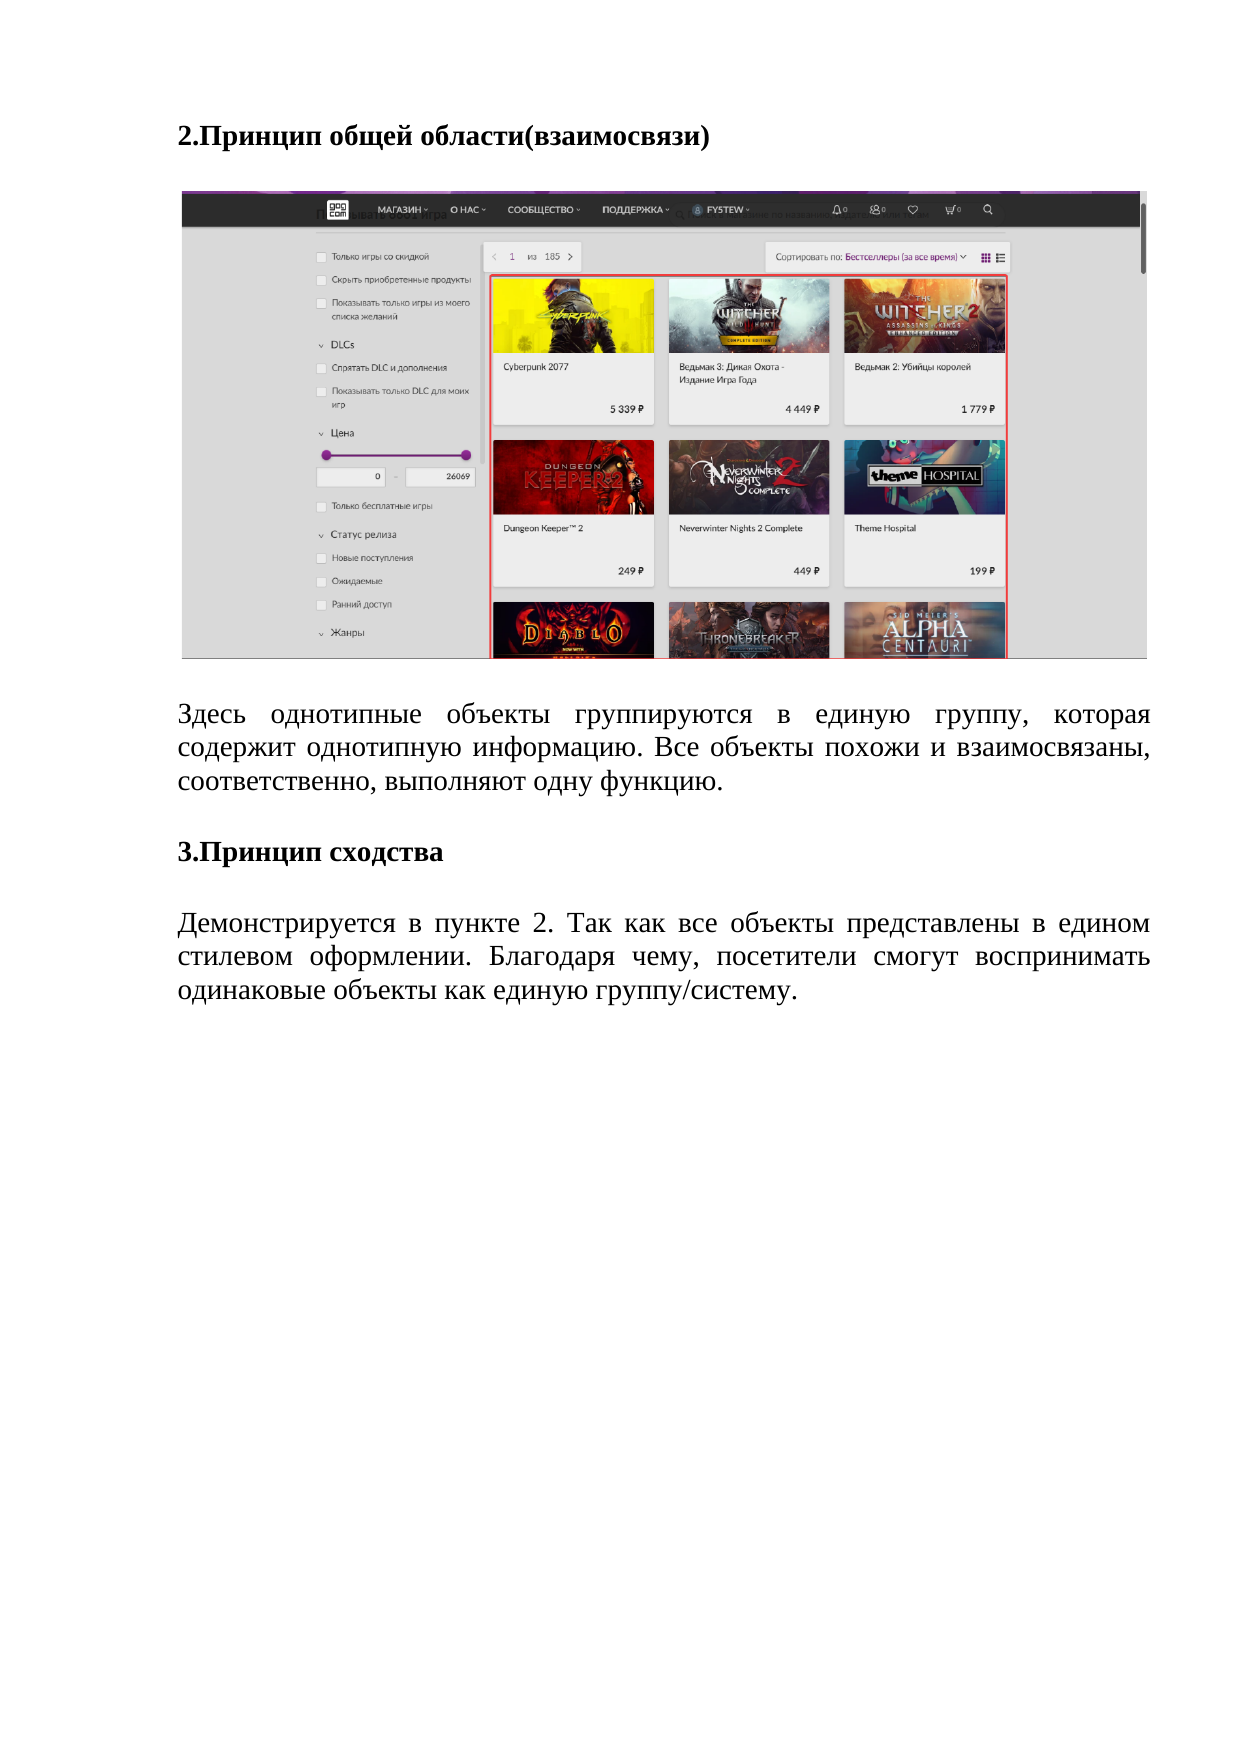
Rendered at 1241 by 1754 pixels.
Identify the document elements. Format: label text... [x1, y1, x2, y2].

text Здесь однотипные объекты группируются в единую группу, которая содержит однотипную информацию. Все объекты похожи и взаимосвязаны, соответственно, выполняют одну функцию. [177, 696, 1152, 796]
text Демонстрируется в пункте 2. Так как все объекты представлены в едином стилевом оформлении. Благодаря чему, посетители смогут воспринимать одинаковые объекты как единую группу/систему. [177, 905, 1152, 1006]
picture [181, 191, 1147, 659]
text 2.Принцип общей области(взаимосвязи) [177, 118, 1152, 152]
text 3.Принцип сходства [177, 834, 1152, 867]
